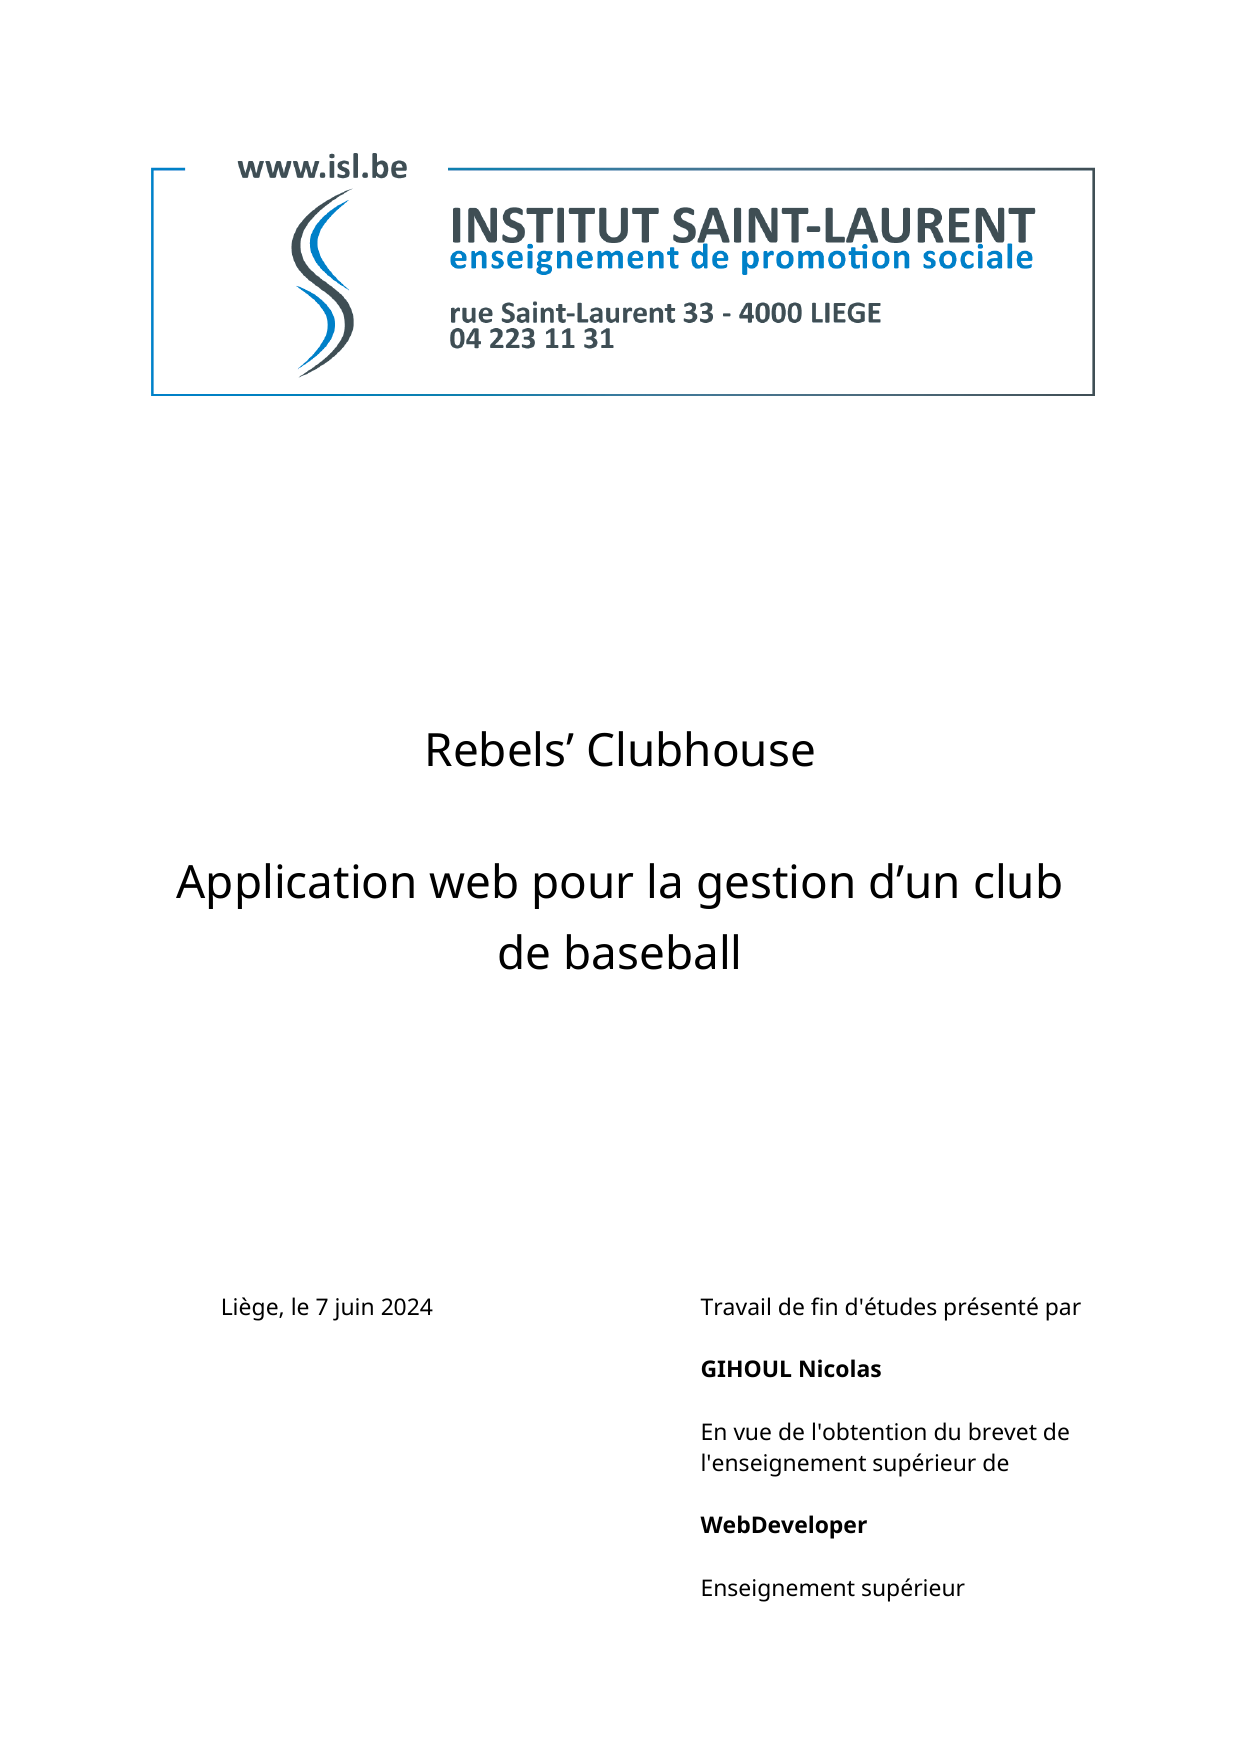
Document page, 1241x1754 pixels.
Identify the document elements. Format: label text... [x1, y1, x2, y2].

text Application web pour la gestion d’un club de baseball [148, 849, 1093, 983]
picture [148, 148, 1098, 399]
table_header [616, 1290, 1096, 1603]
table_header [136, 1290, 616, 1603]
text Rebels’ Clubhouse [148, 718, 1093, 780]
